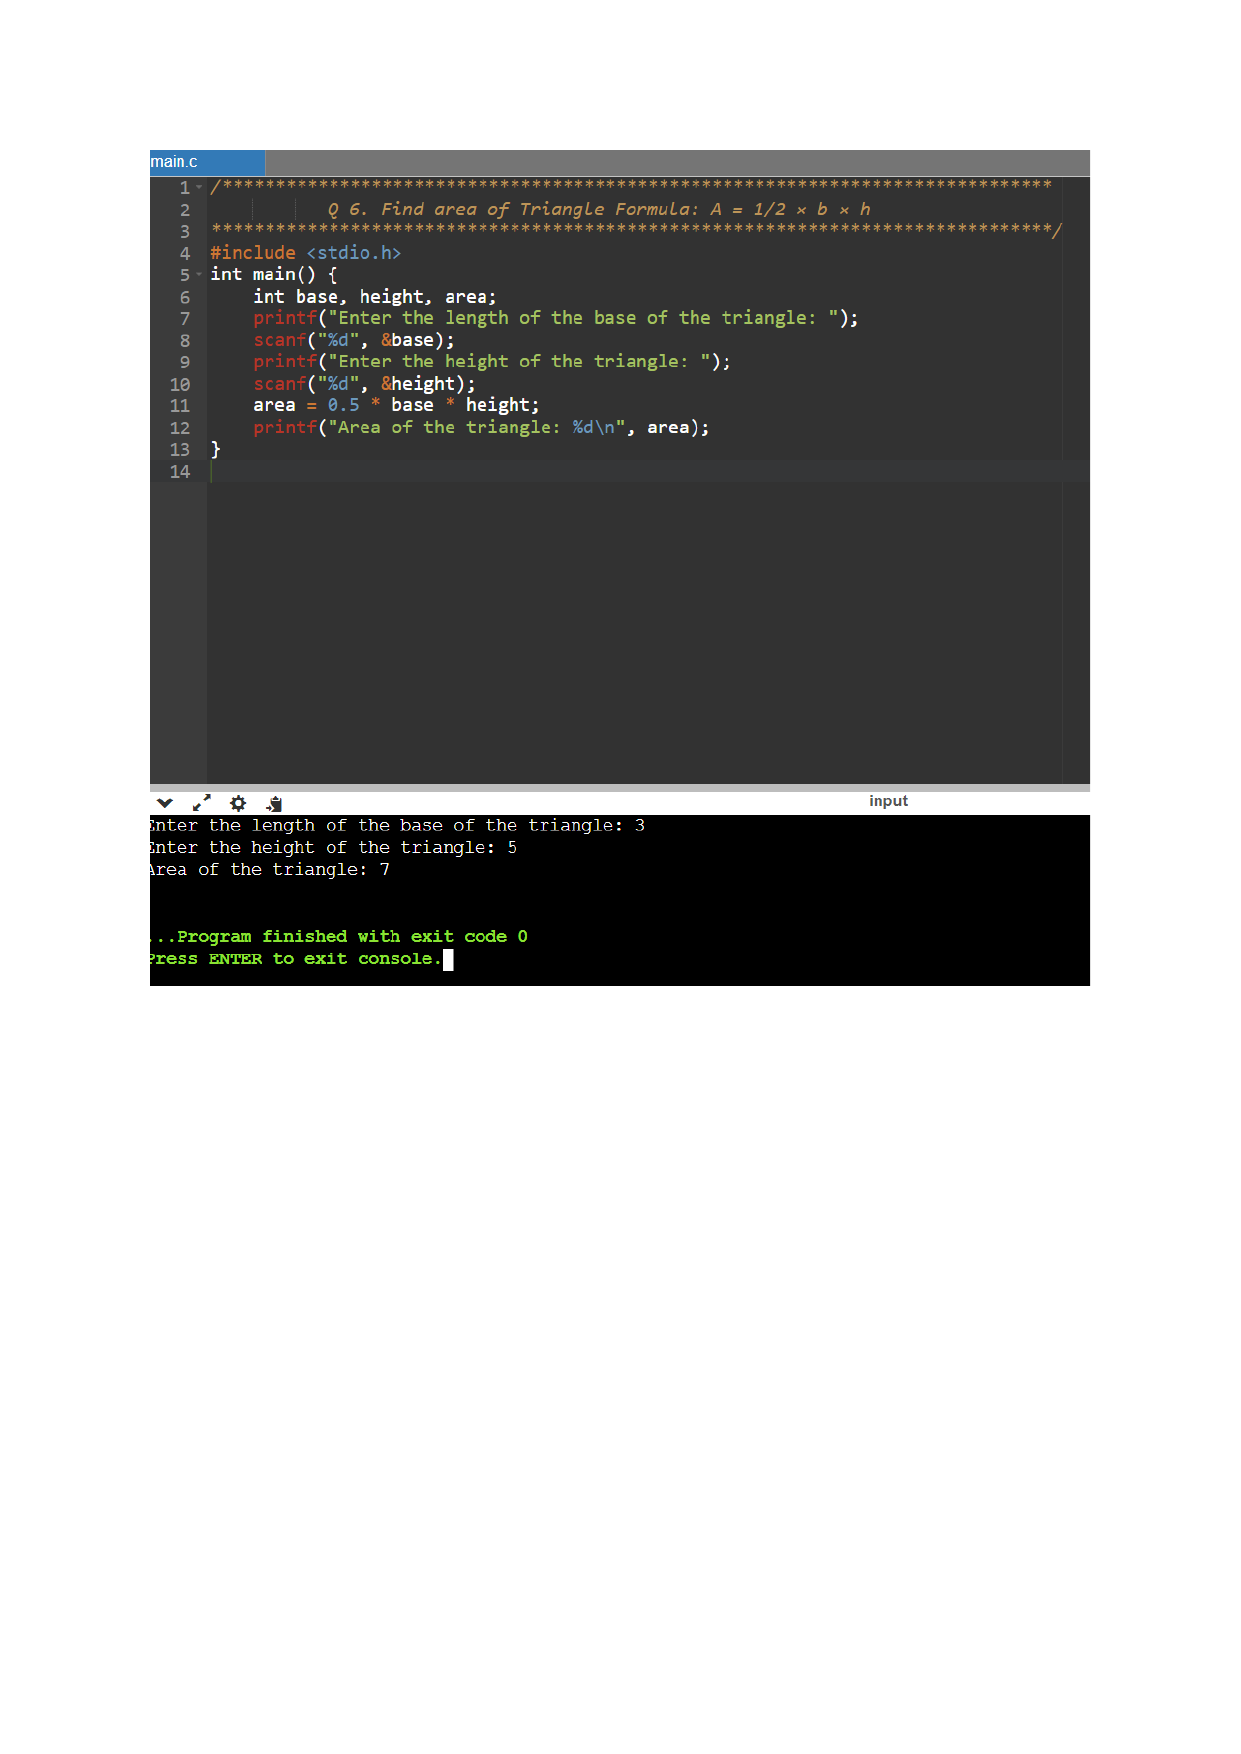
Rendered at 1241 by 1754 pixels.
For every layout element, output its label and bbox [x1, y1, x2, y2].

picture [150, 150, 1091, 986]
